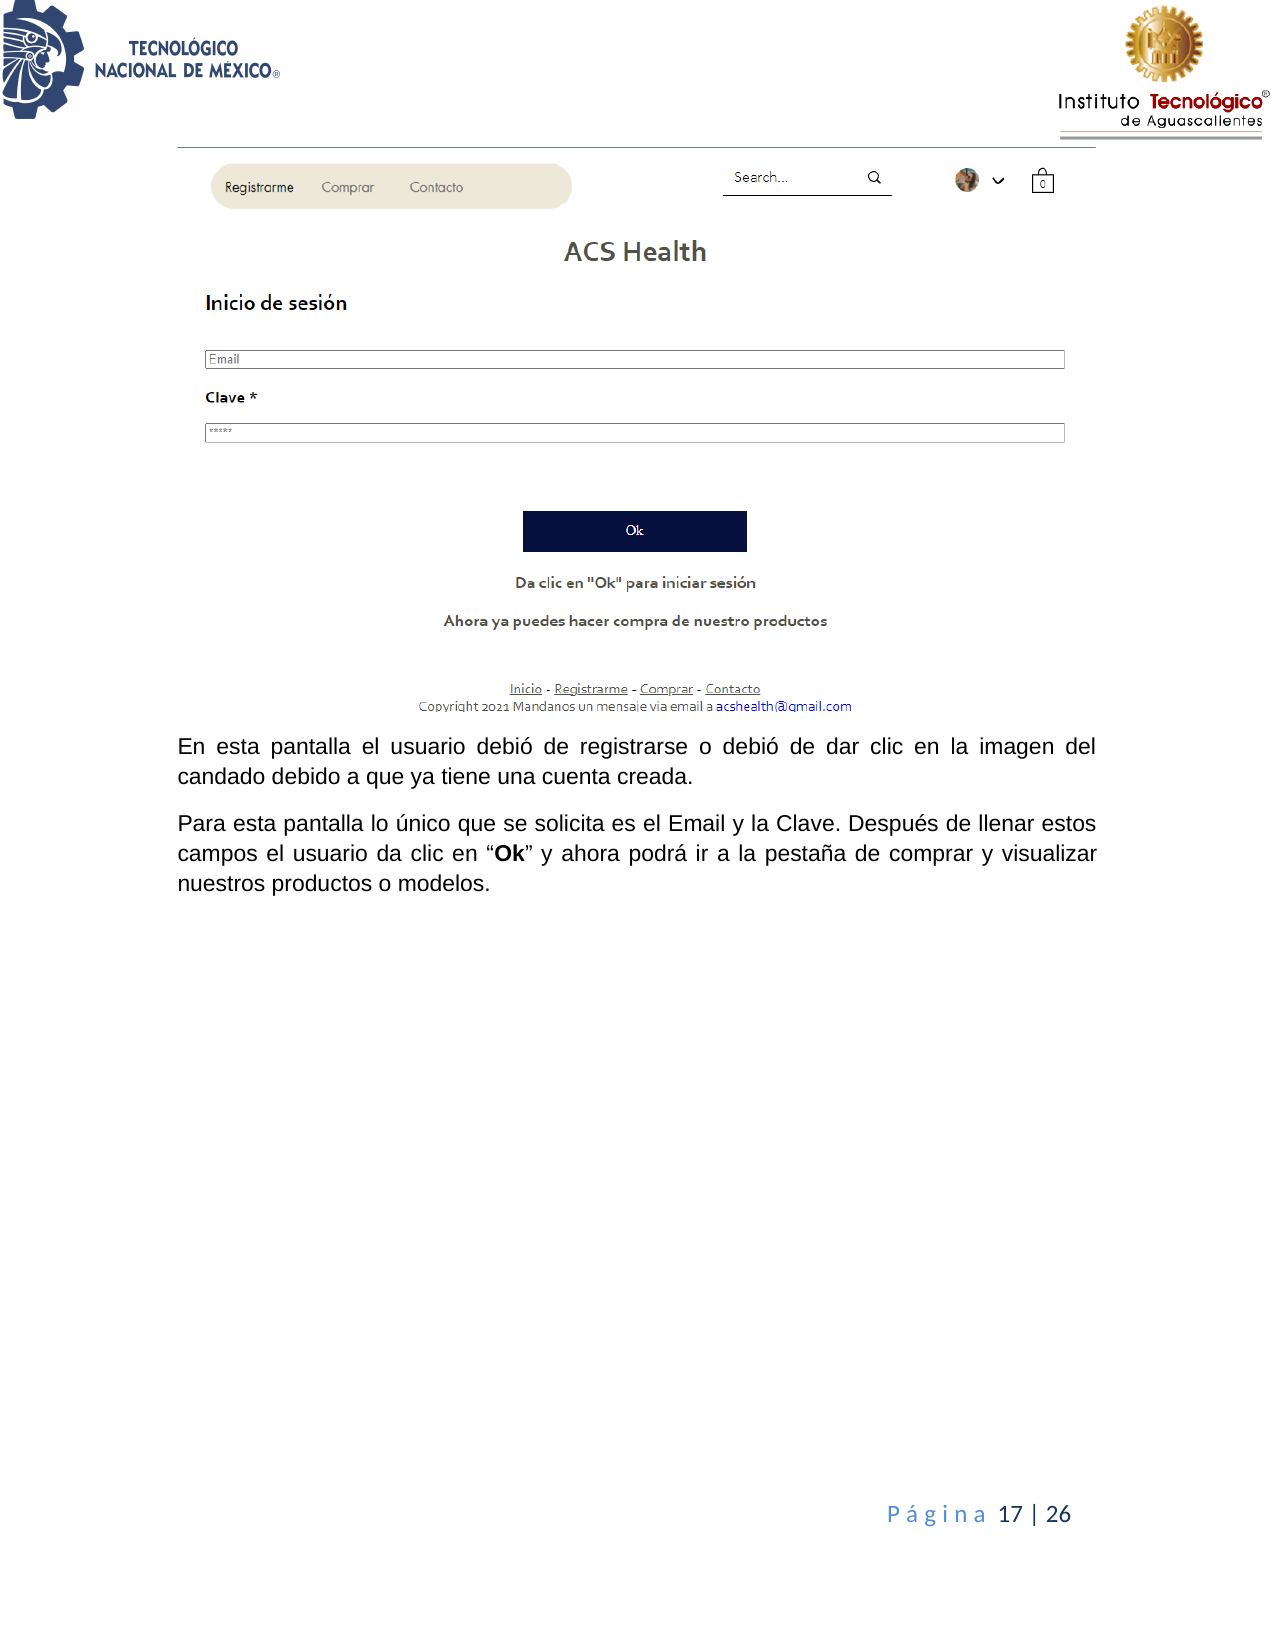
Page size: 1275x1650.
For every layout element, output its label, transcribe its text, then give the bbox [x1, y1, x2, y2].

text En esta pantalla el usuario debió de registrarse o debió de dar clic en la imagen del candado debido a que ya tiene una cuenta creada. [177, 733, 1098, 789]
text Para esta pantalla lo único que se solicita es el Email y la Clave. Después de llenar estos campos el usuario da clic en “Ok” y ahora podrá ir a la pestaña de comprar y visualizar nuestros productos o modelos. [177, 810, 1098, 896]
picture [177, 147, 1096, 712]
picture [1053, 4, 1271, 141]
picture [2, 0, 280, 119]
